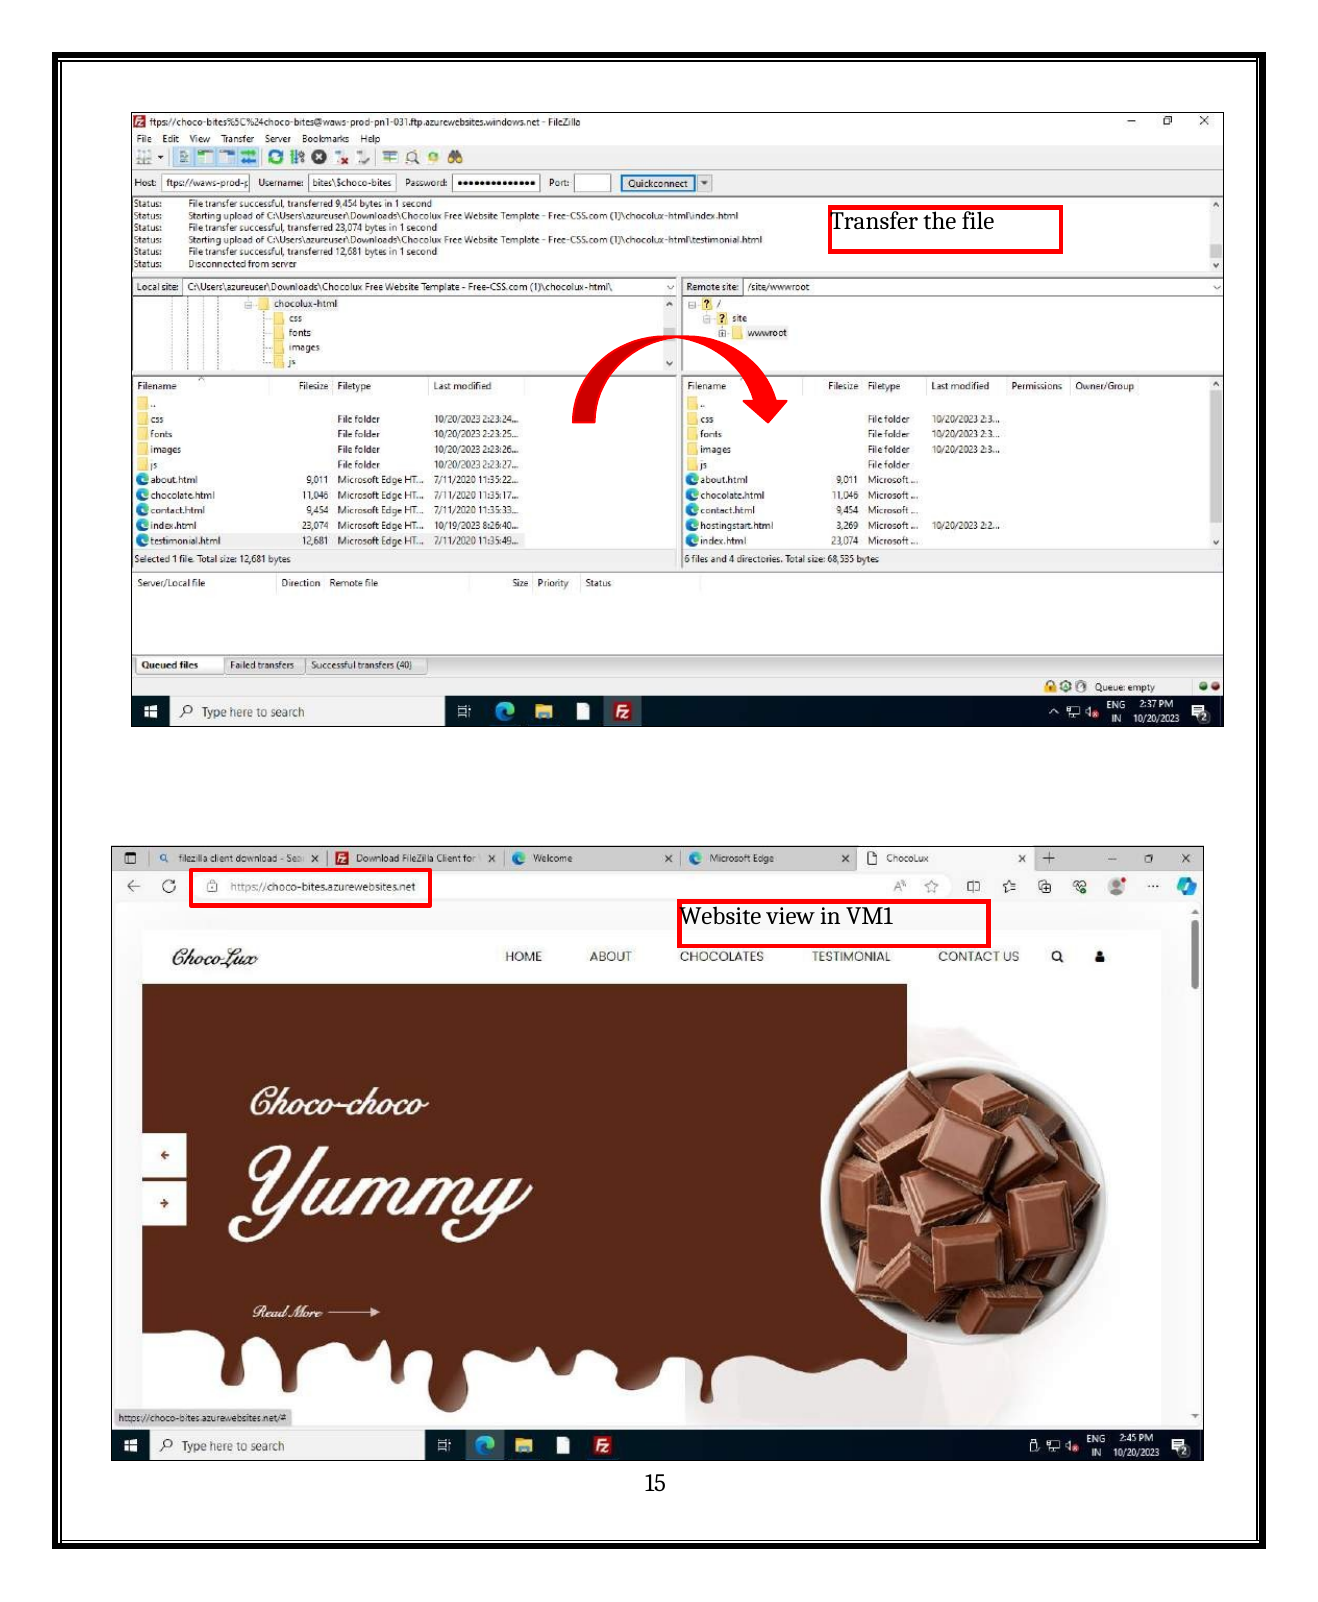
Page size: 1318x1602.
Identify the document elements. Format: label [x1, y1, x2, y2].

picture [112, 847, 1203, 1460]
picture [132, 113, 1223, 726]
